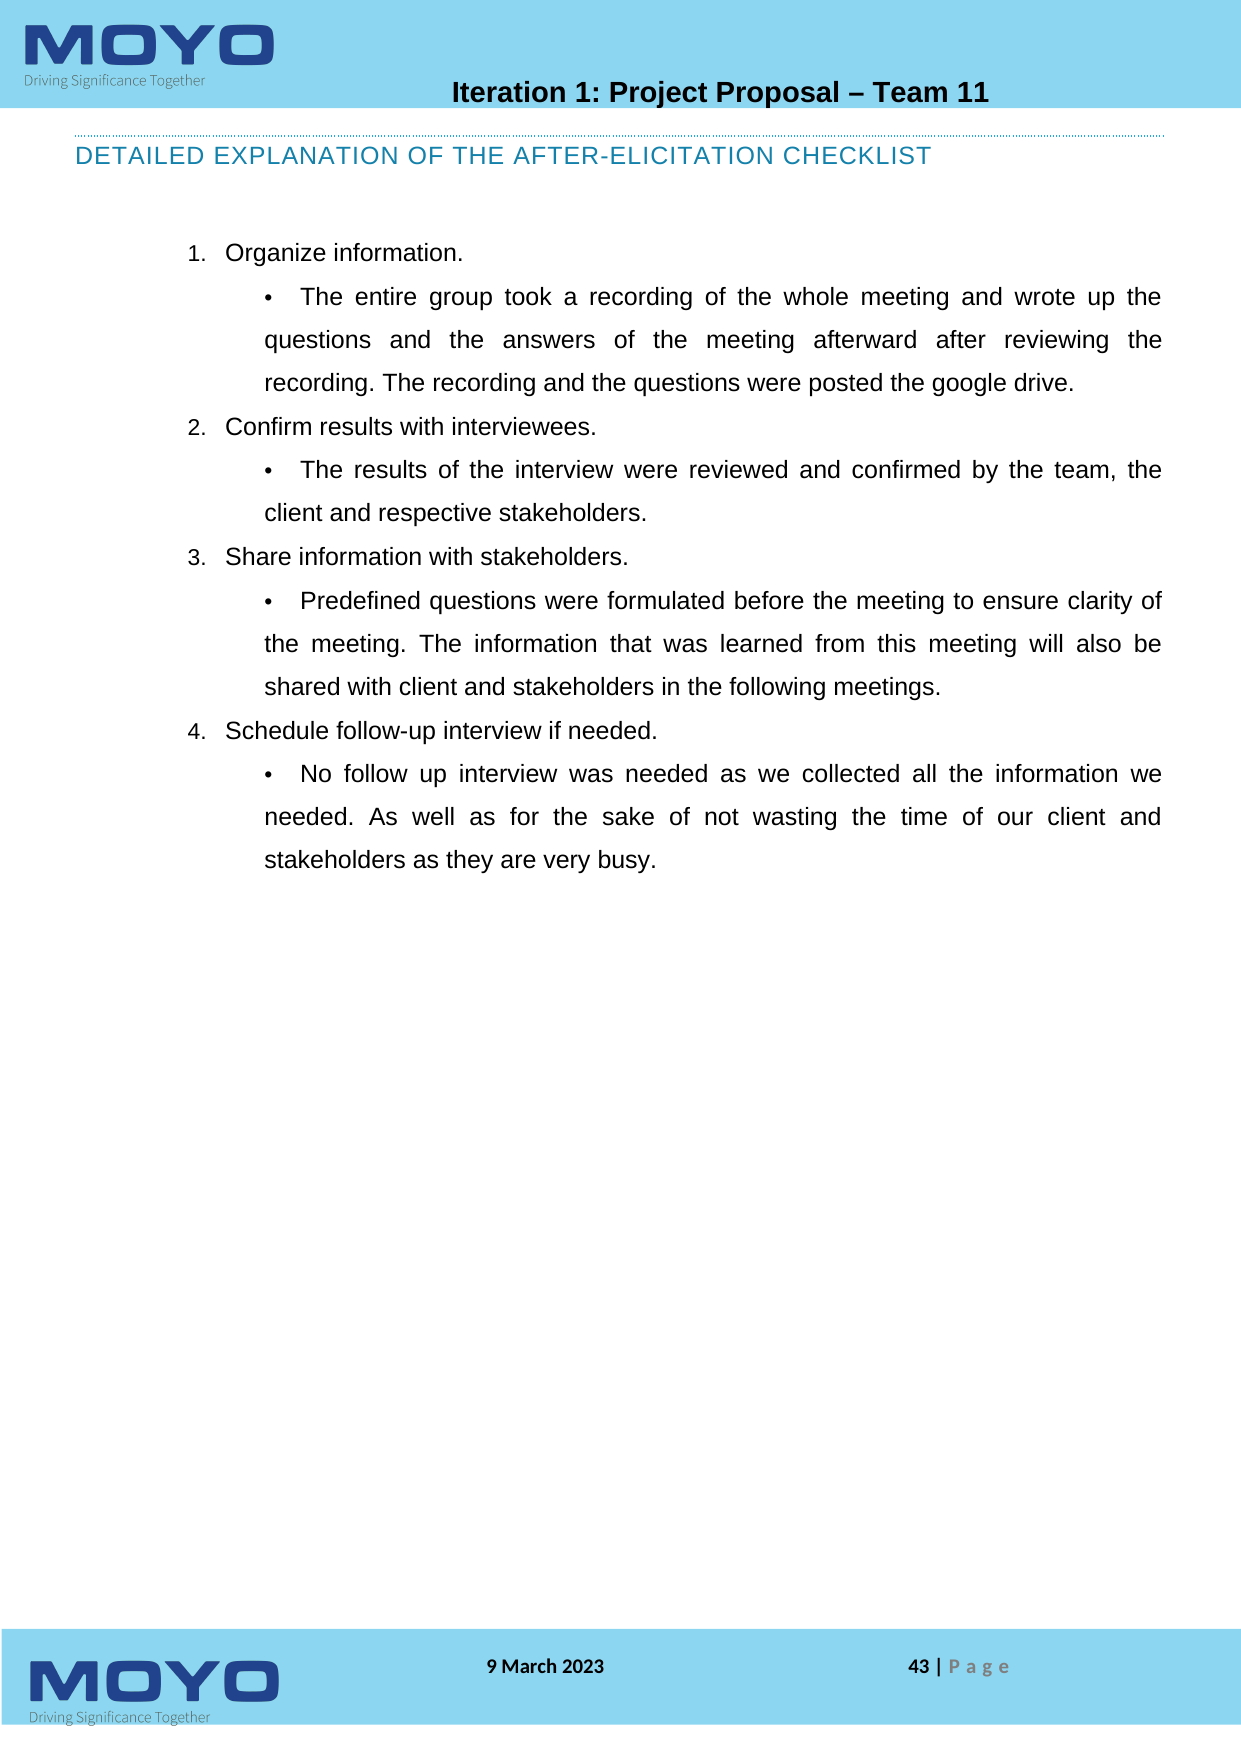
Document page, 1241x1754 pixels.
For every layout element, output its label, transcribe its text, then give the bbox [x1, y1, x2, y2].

list No follow up interview was needed as we collected all the information we needed. As well as for the sake of not wasting the time of our client and stakeholders as they are very busy. [264, 759, 1164, 874]
list Confirm results with interviewees. [187, 412, 1164, 440]
list The entire group took a recording of the whole meeting and wrote up the questions and the answers of the meeting afterward after reviewing the recording. The recording and the questions were posted the google drive. [264, 282, 1164, 397]
subtitle Detailed explanation of the after-elicitation checklist [75, 135, 1165, 169]
list The results of the interview were reviewed and confirmed by the team, the client and respective stakeholders. [264, 455, 1164, 527]
list Organize information. [187, 238, 1164, 267]
list Predefined questions were formulated before the meeting to ensure clarity of the meeting. The information that was learned from this meeting will also be shared with client and stakeholders in the following meetings. [264, 586, 1164, 701]
list Schedule follow-up interview if needed. [187, 716, 1164, 744]
list Share information with stakeholders. [187, 542, 1164, 571]
picture [26, 1655, 282, 1729]
picture [21, 19, 277, 92]
